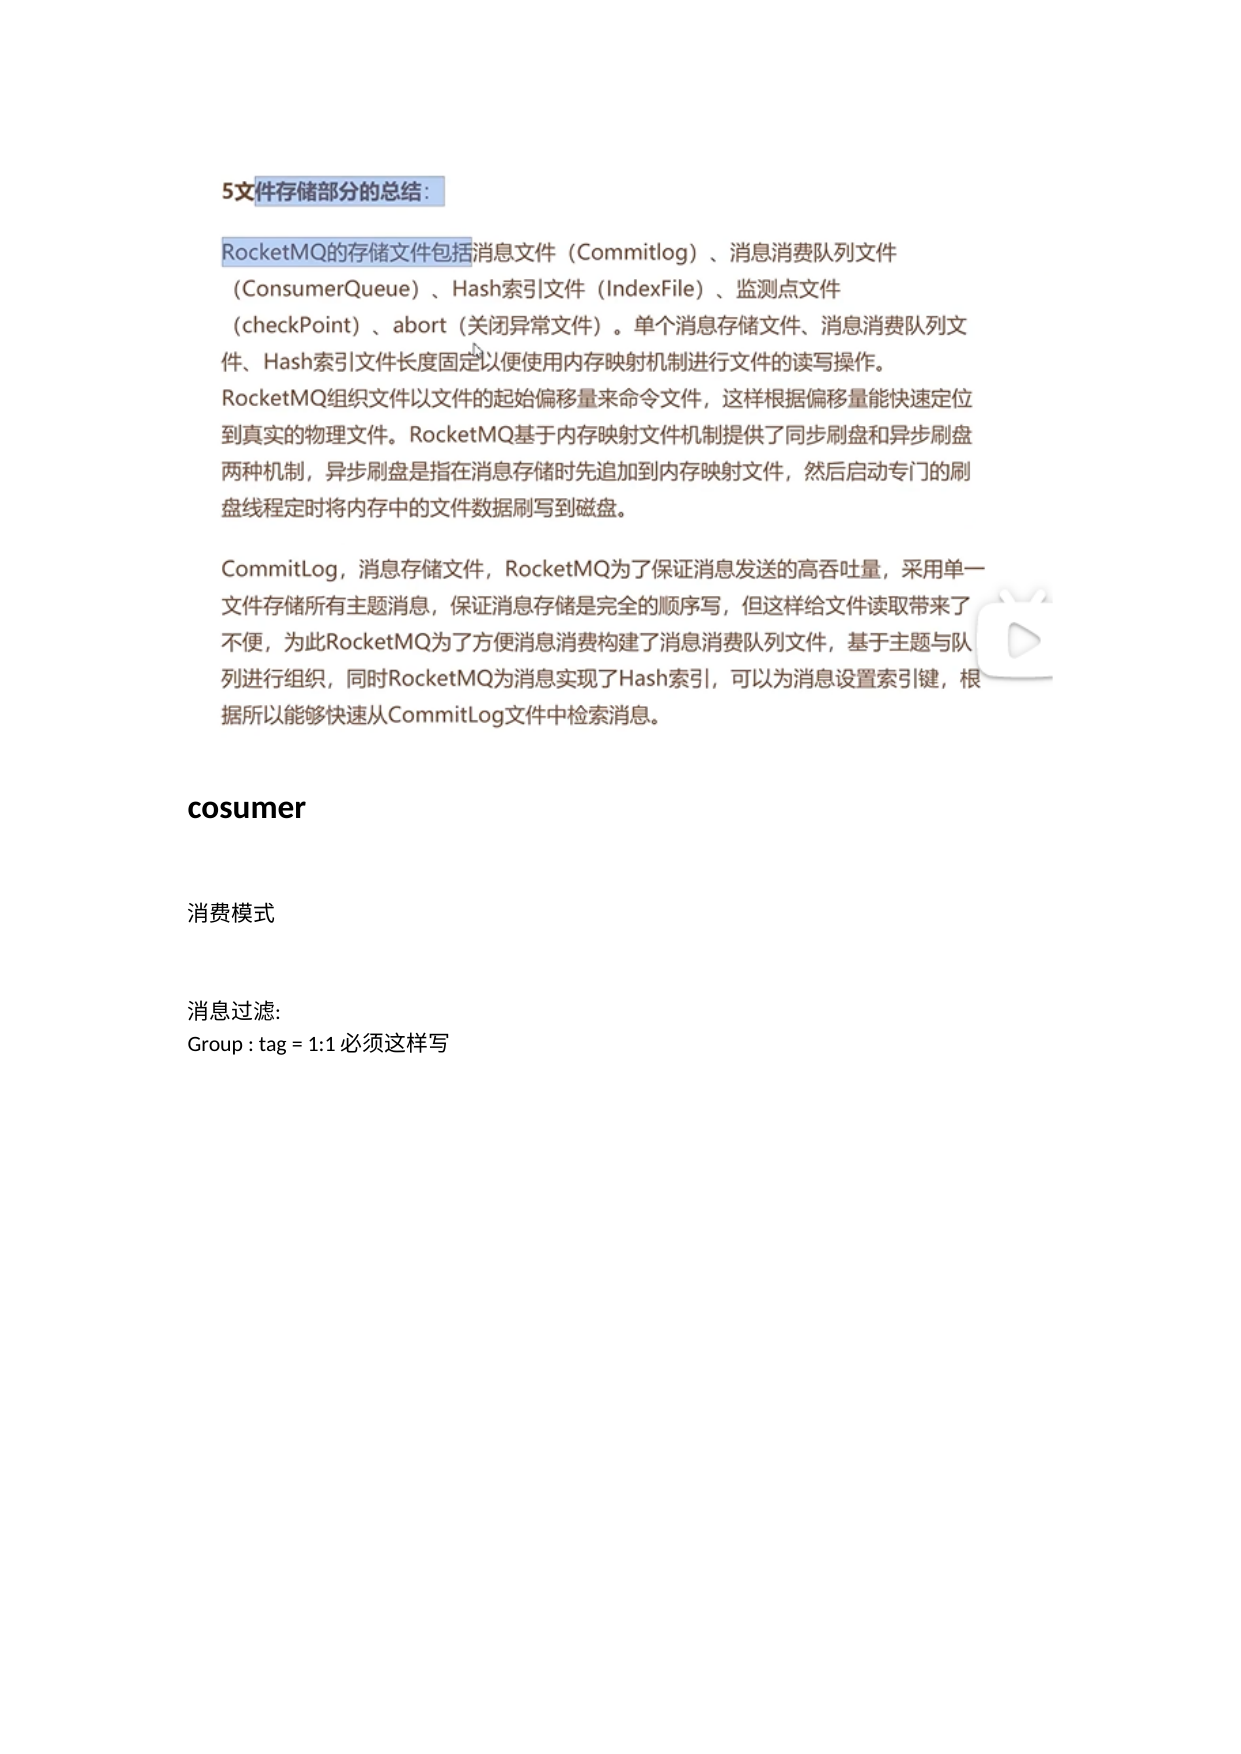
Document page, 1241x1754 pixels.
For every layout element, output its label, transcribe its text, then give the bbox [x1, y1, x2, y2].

picture [187, 162, 1053, 738]
subtitle cosumer [187, 774, 1053, 839]
text Group : tag = 1:1 必须这样写 [187, 1026, 1053, 1058]
text 消息过滤: [187, 993, 1053, 1026]
text 消费模式 [187, 896, 1053, 928]
